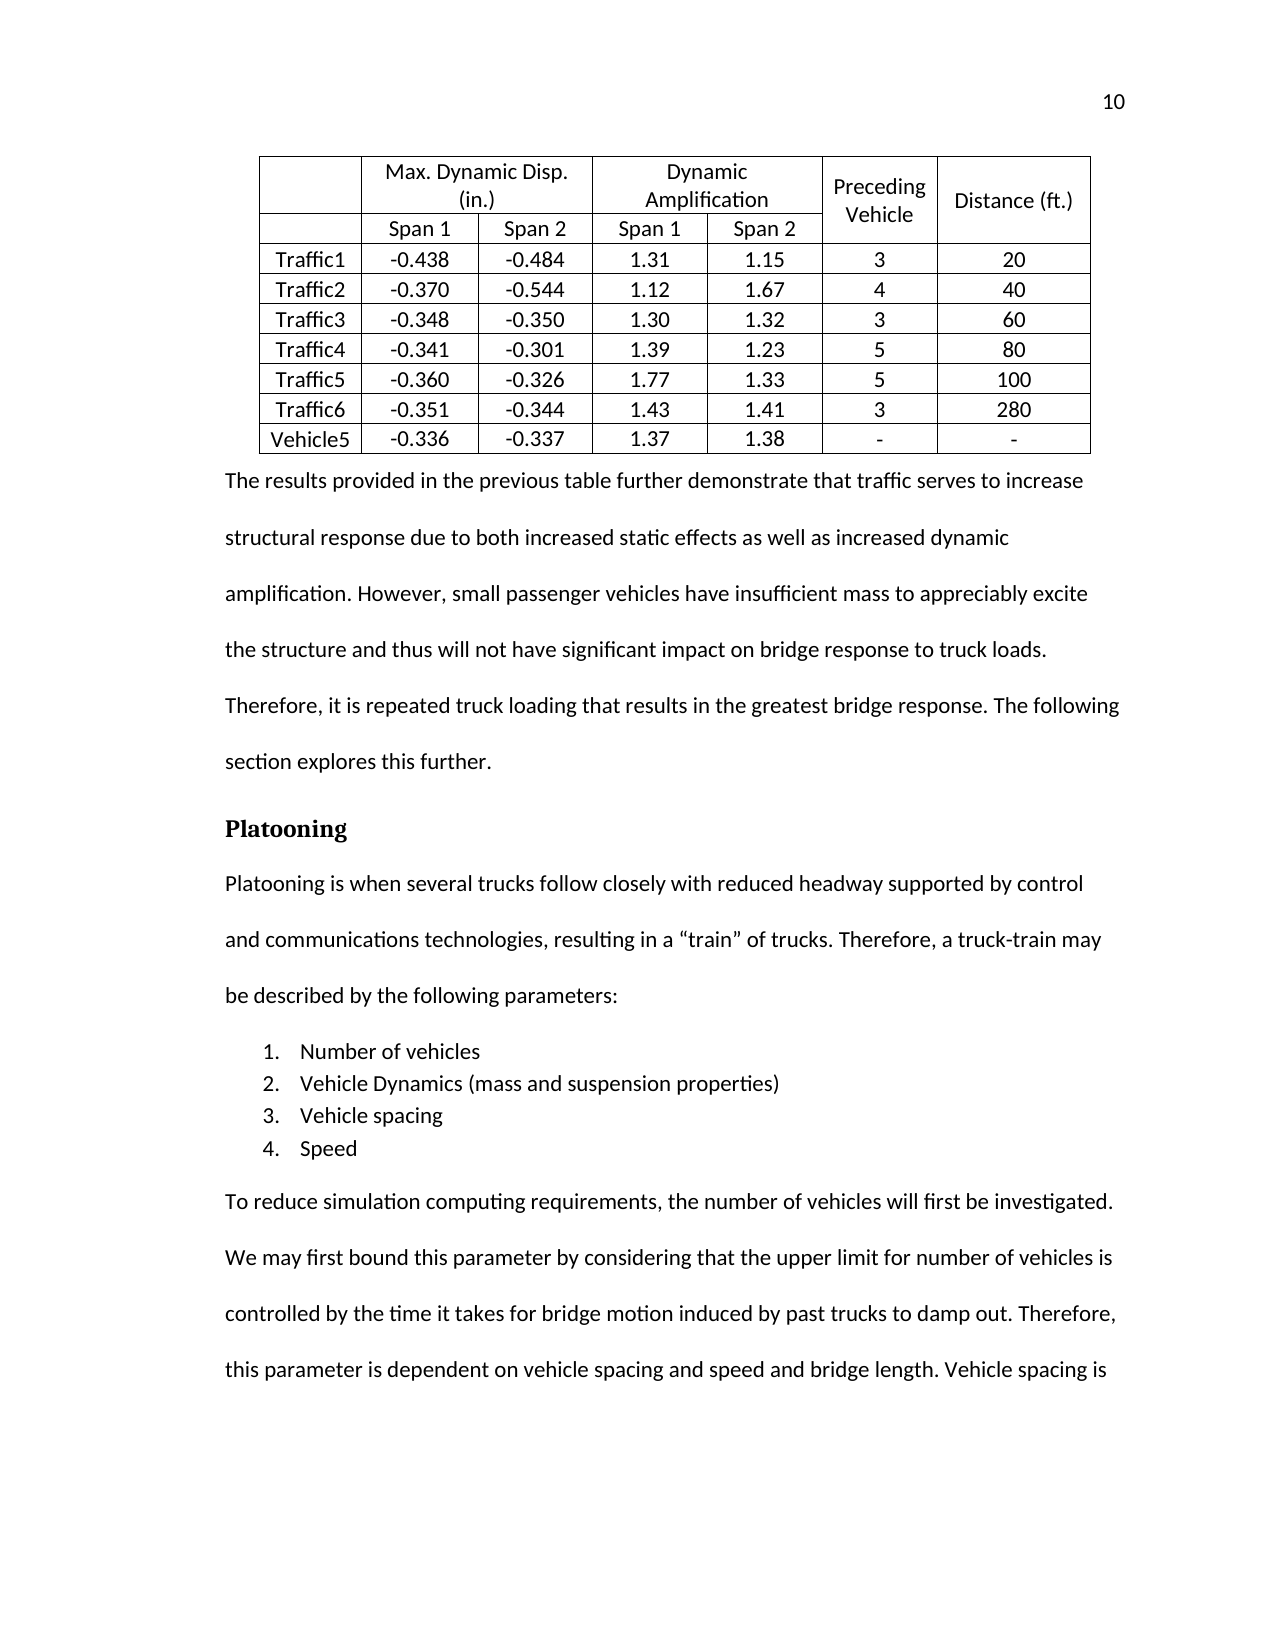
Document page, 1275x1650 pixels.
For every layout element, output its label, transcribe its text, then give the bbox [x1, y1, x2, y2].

table_cell 3 [823, 244, 937, 273]
table_cell -0.348 [362, 304, 478, 333]
table_header Distance (ft.) [938, 157, 1090, 243]
table_cell - [938, 424, 1090, 453]
list Vehicle spacing [262, 1102, 1125, 1130]
table_cell 1.43 [593, 394, 707, 423]
table_cell -0.350 [479, 304, 592, 333]
list Number of vehicles [262, 1037, 1125, 1065]
table_cell -0.438 [362, 244, 478, 273]
table_cell -0.360 [362, 364, 478, 393]
table_cell - [823, 424, 937, 453]
table_cell 1.37 [593, 424, 707, 453]
table_cell 1.30 [593, 304, 707, 333]
table_cell 40 [938, 274, 1090, 303]
table_cell -0.370 [362, 274, 478, 303]
table_cell -0.301 [479, 334, 592, 363]
table_cell 1.32 [708, 304, 822, 333]
list Speed [262, 1134, 1125, 1162]
list Vehicle Dynamics (mass and suspension properties) [262, 1069, 1125, 1097]
table_cell 1.38 [708, 424, 822, 453]
table_cell 1.12 [593, 274, 707, 303]
table_cell Traffic4 [260, 334, 361, 363]
text Platooning is when several trucks follow closely with reduced headway supported by control and communications technologies, resulting in a “train” of trucks. Therefore, a truck-train may be described by the following parameters: [225, 869, 1125, 1009]
table_cell 5 [823, 334, 937, 363]
table_cell 1.15 [708, 244, 822, 273]
table_cell 1.31 [593, 244, 707, 273]
table_cell -0.344 [479, 394, 592, 423]
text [225, 1187, 1125, 1383]
table_cell -0.341 [362, 334, 478, 363]
table_cell Span 1 [362, 214, 478, 243]
table_cell 5 [823, 364, 937, 393]
table_cell 100 [938, 364, 1090, 393]
table_header Preceding Vehicle [823, 157, 937, 243]
table_cell -0.484 [479, 244, 592, 273]
table_cell [260, 214, 361, 243]
table_cell Traffic2 [260, 274, 361, 303]
table_cell 3 [823, 394, 937, 423]
table_cell -0.544 [479, 274, 592, 303]
table_cell Span 1 [593, 214, 707, 243]
table_header [260, 157, 361, 213]
table_header Max. Dynamic Disp. (in.) [362, 157, 592, 213]
table_cell Span 2 [708, 214, 822, 243]
table_cell 20 [938, 244, 1090, 273]
table_cell -0.337 [479, 424, 592, 453]
table_cell Vehicle5 [260, 424, 361, 453]
table_cell 280 [938, 394, 1090, 423]
table_cell -0.326 [479, 364, 592, 393]
table_cell -0.336 [362, 424, 478, 453]
table_cell 80 [938, 334, 1090, 363]
table_header Dynamic Amplification [593, 157, 822, 213]
text The results provided in the previous table further demonstrate that traffic serves to increase structural response due to both increased static effects as well as increased dynamic amplification. However, small passenger vehicles have insufficient mass to appreciably excite the structure and thus will not have significant impact on bridge response to truck loads. Therefore, it is repeated truck loading that results in the greatest bridge response. The following section explores this further. [225, 467, 1125, 775]
table_cell 1.77 [593, 364, 707, 393]
table_cell Traffic1 [260, 244, 361, 273]
table_cell Traffic3 [260, 304, 361, 333]
table_cell 3 [823, 304, 937, 333]
table_cell Span 2 [479, 214, 592, 243]
table_cell 1.67 [708, 274, 822, 303]
table_cell 1.39 [593, 334, 707, 363]
subtitle Platooning [225, 815, 1125, 844]
table_cell 1.41 [708, 394, 822, 423]
table_cell Traffic5 [260, 364, 361, 393]
table_cell 4 [823, 274, 937, 303]
table_cell Traffic6 [260, 394, 361, 423]
table_cell 1.33 [708, 364, 822, 393]
table_cell 60 [938, 304, 1090, 333]
table_cell -0.351 [362, 394, 478, 423]
table_cell 1.23 [708, 334, 822, 363]
